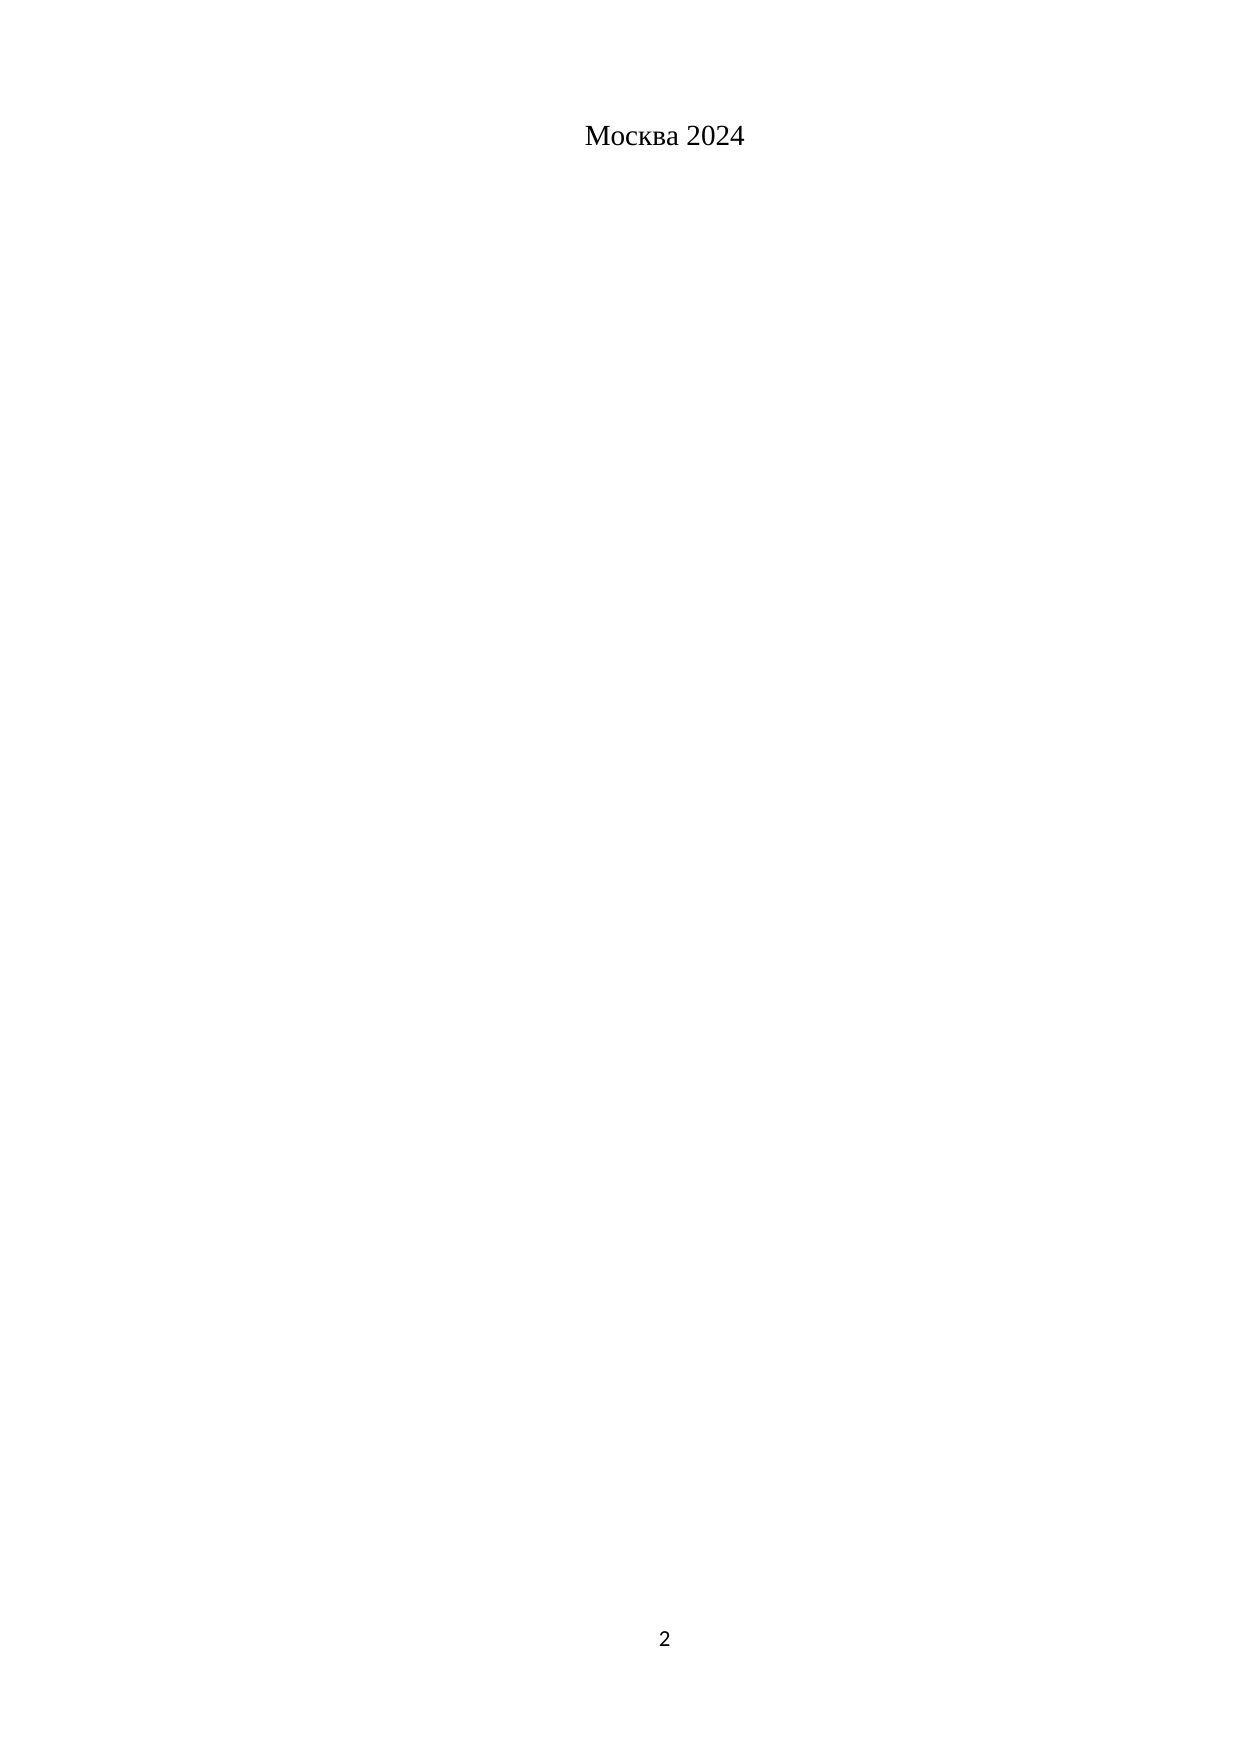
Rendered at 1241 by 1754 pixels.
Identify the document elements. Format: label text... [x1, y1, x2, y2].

text Москва 2024 [177, 118, 1152, 152]
